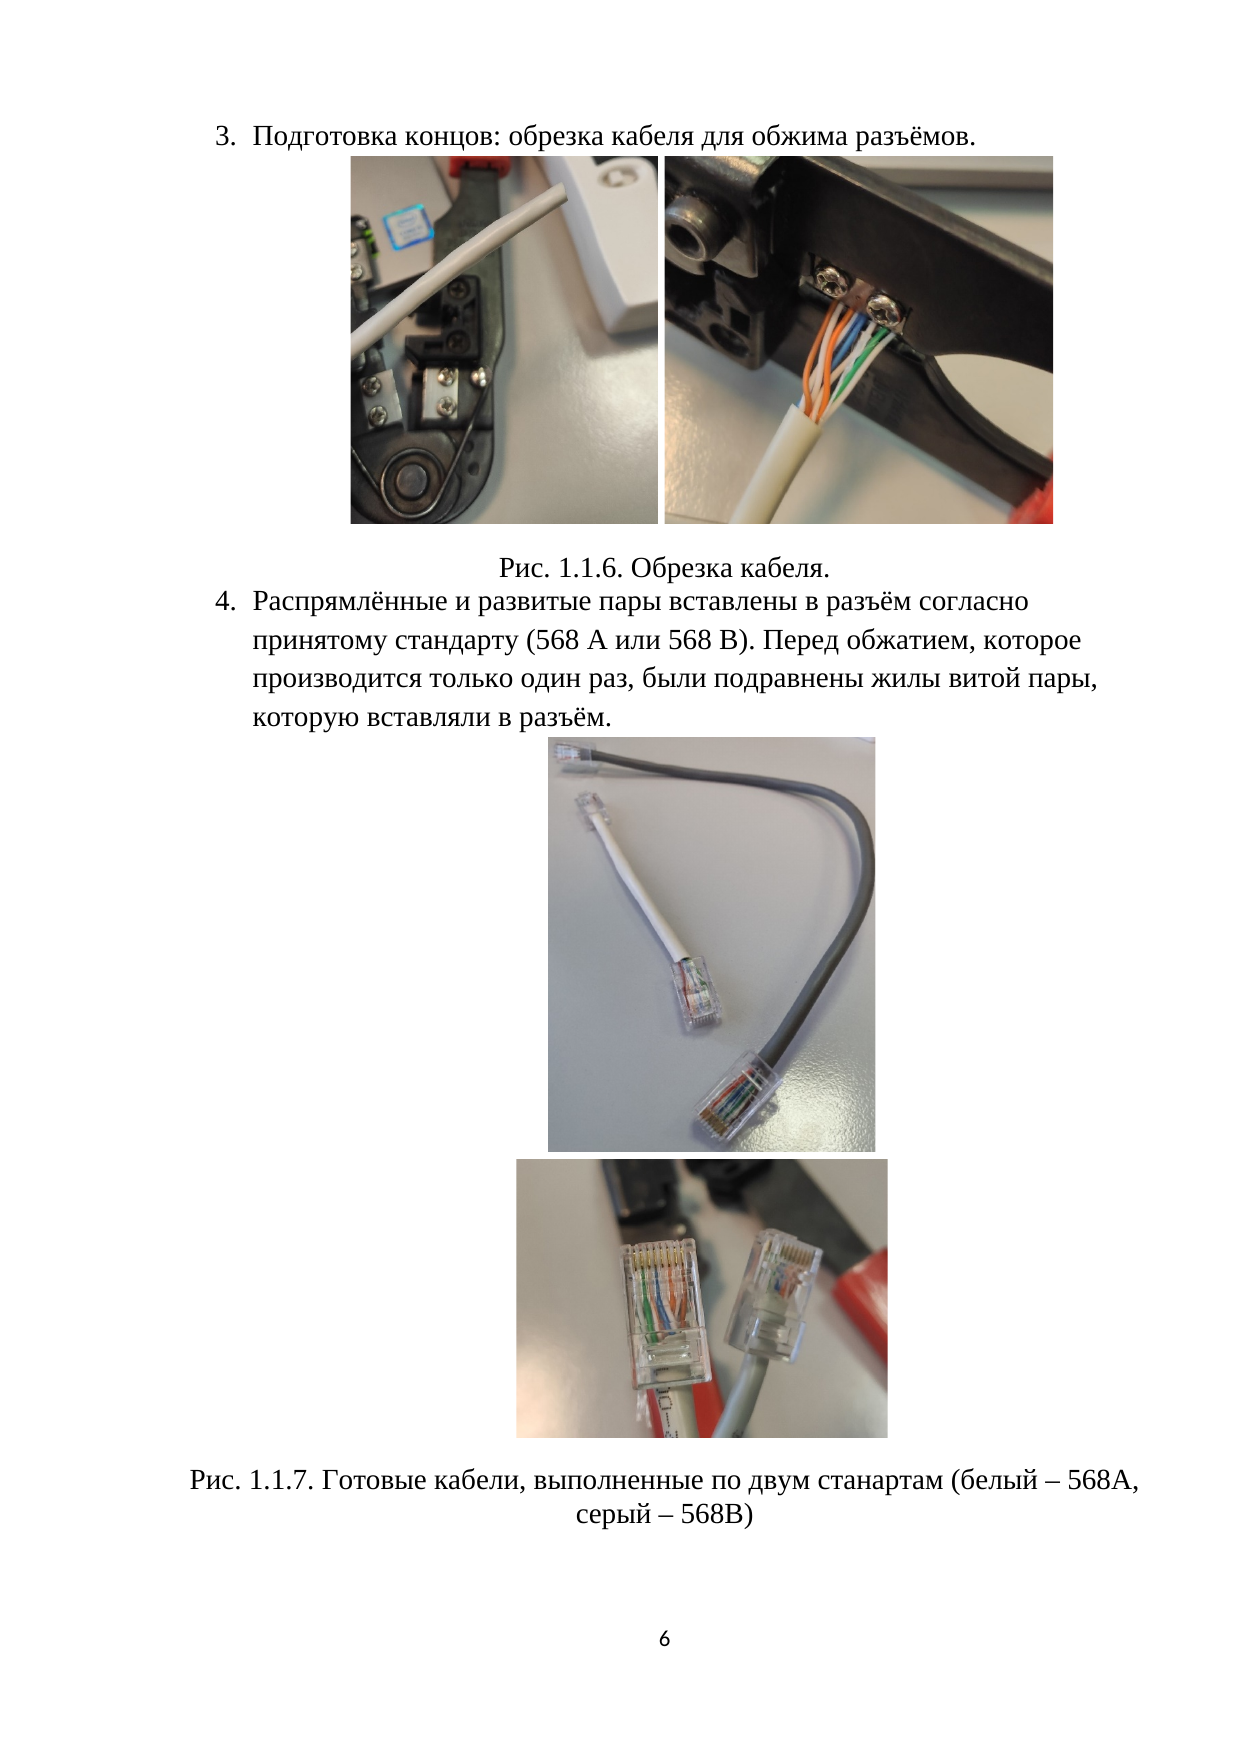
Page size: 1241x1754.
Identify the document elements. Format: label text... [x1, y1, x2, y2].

picture [350, 156, 658, 524]
picture [516, 1159, 888, 1438]
list Распрямлённые и развитые пары вставлены в разъём согласно принятому стандарту (568 А или 568 В). Перед обжатием, которое производится только один раз, были подравнены жилы витой пары, которую вставляли в разъём. [215, 583, 1152, 732]
picture [664, 156, 1054, 524]
text Рис. 1.1.6. Обрезка кабеля. [177, 550, 1152, 583]
list Подготовка концов: обрезка кабеля для обжима разъёмов. [215, 118, 1152, 152]
picture [548, 737, 876, 1152]
text Рис. 1.1.7. Готовые кабели, выполненные по двум станартам (белый – 568А, серый – 568В) [177, 1462, 1152, 1558]
